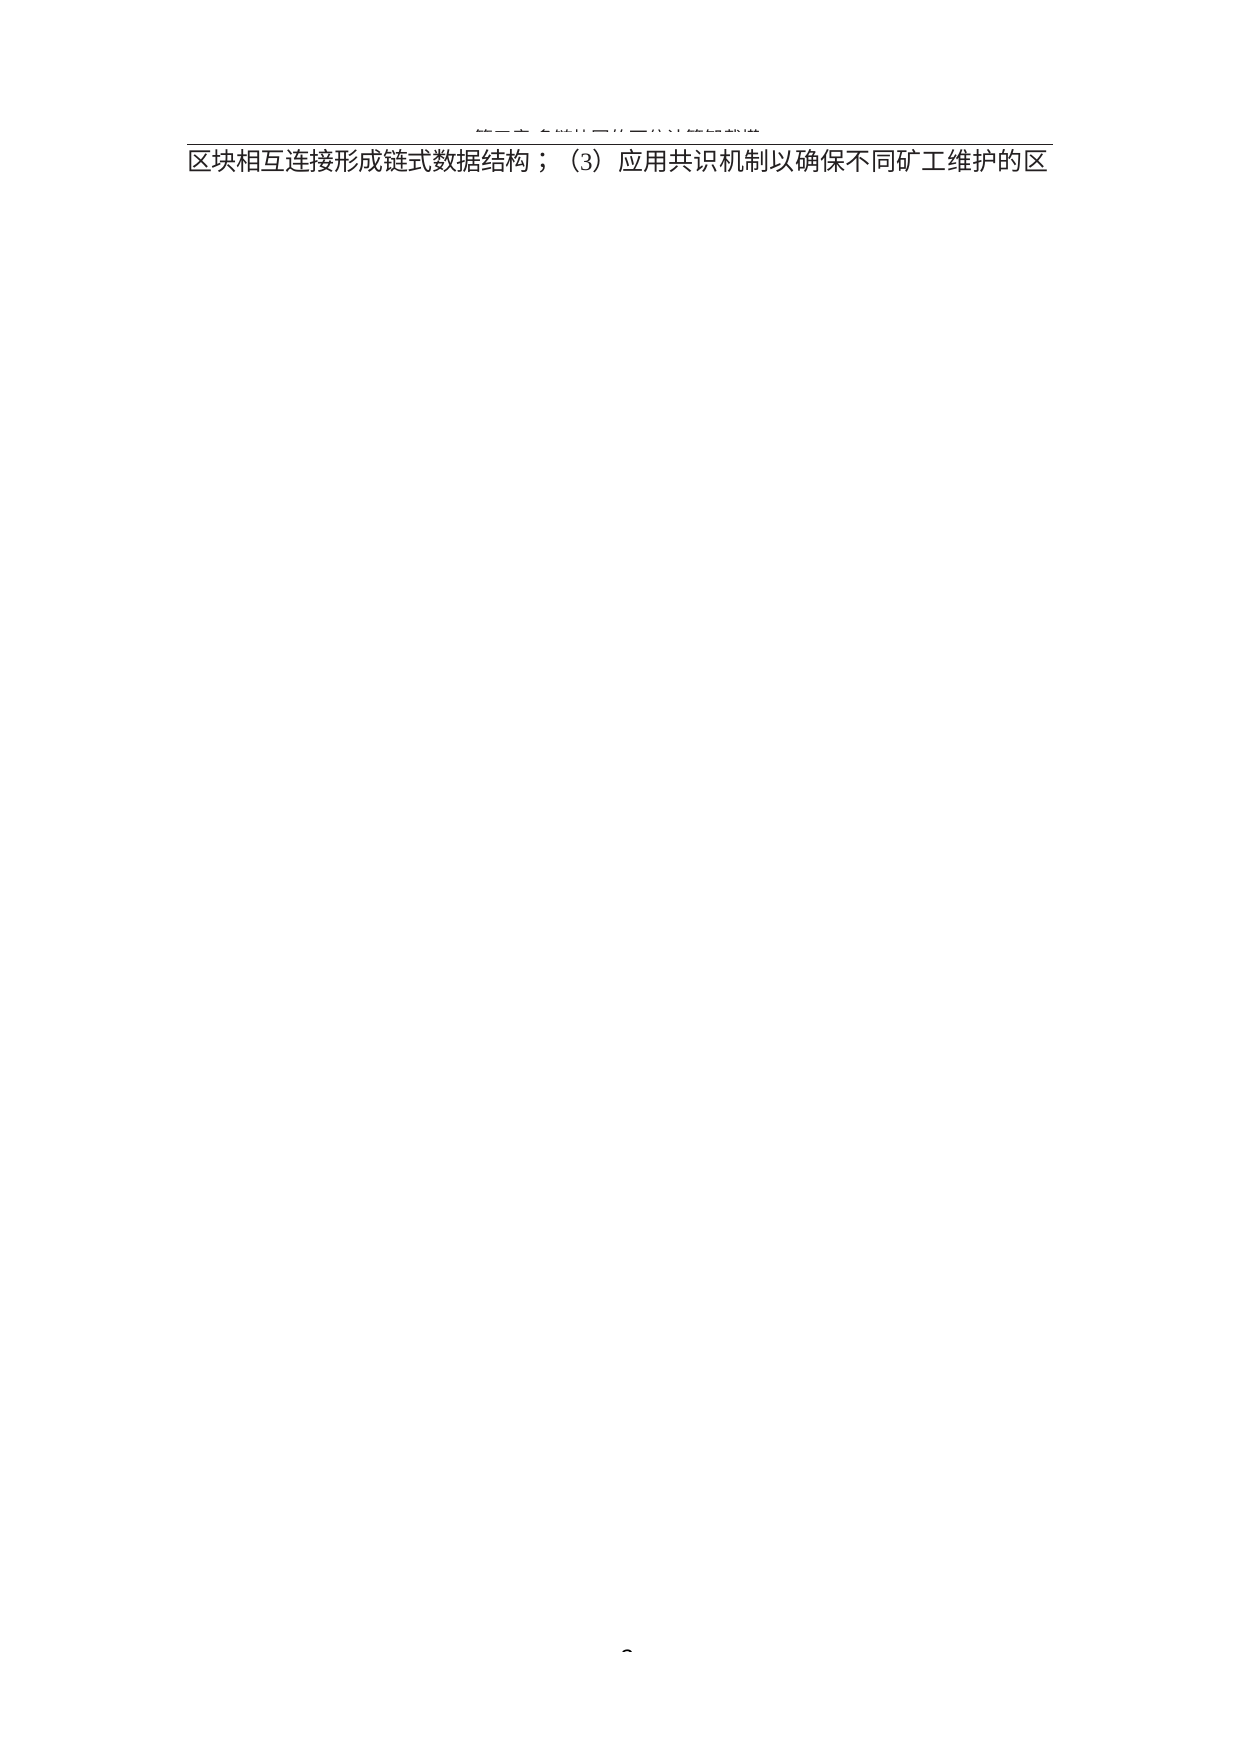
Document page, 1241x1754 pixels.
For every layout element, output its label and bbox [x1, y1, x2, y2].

text [187, 144, 1073, 178]
